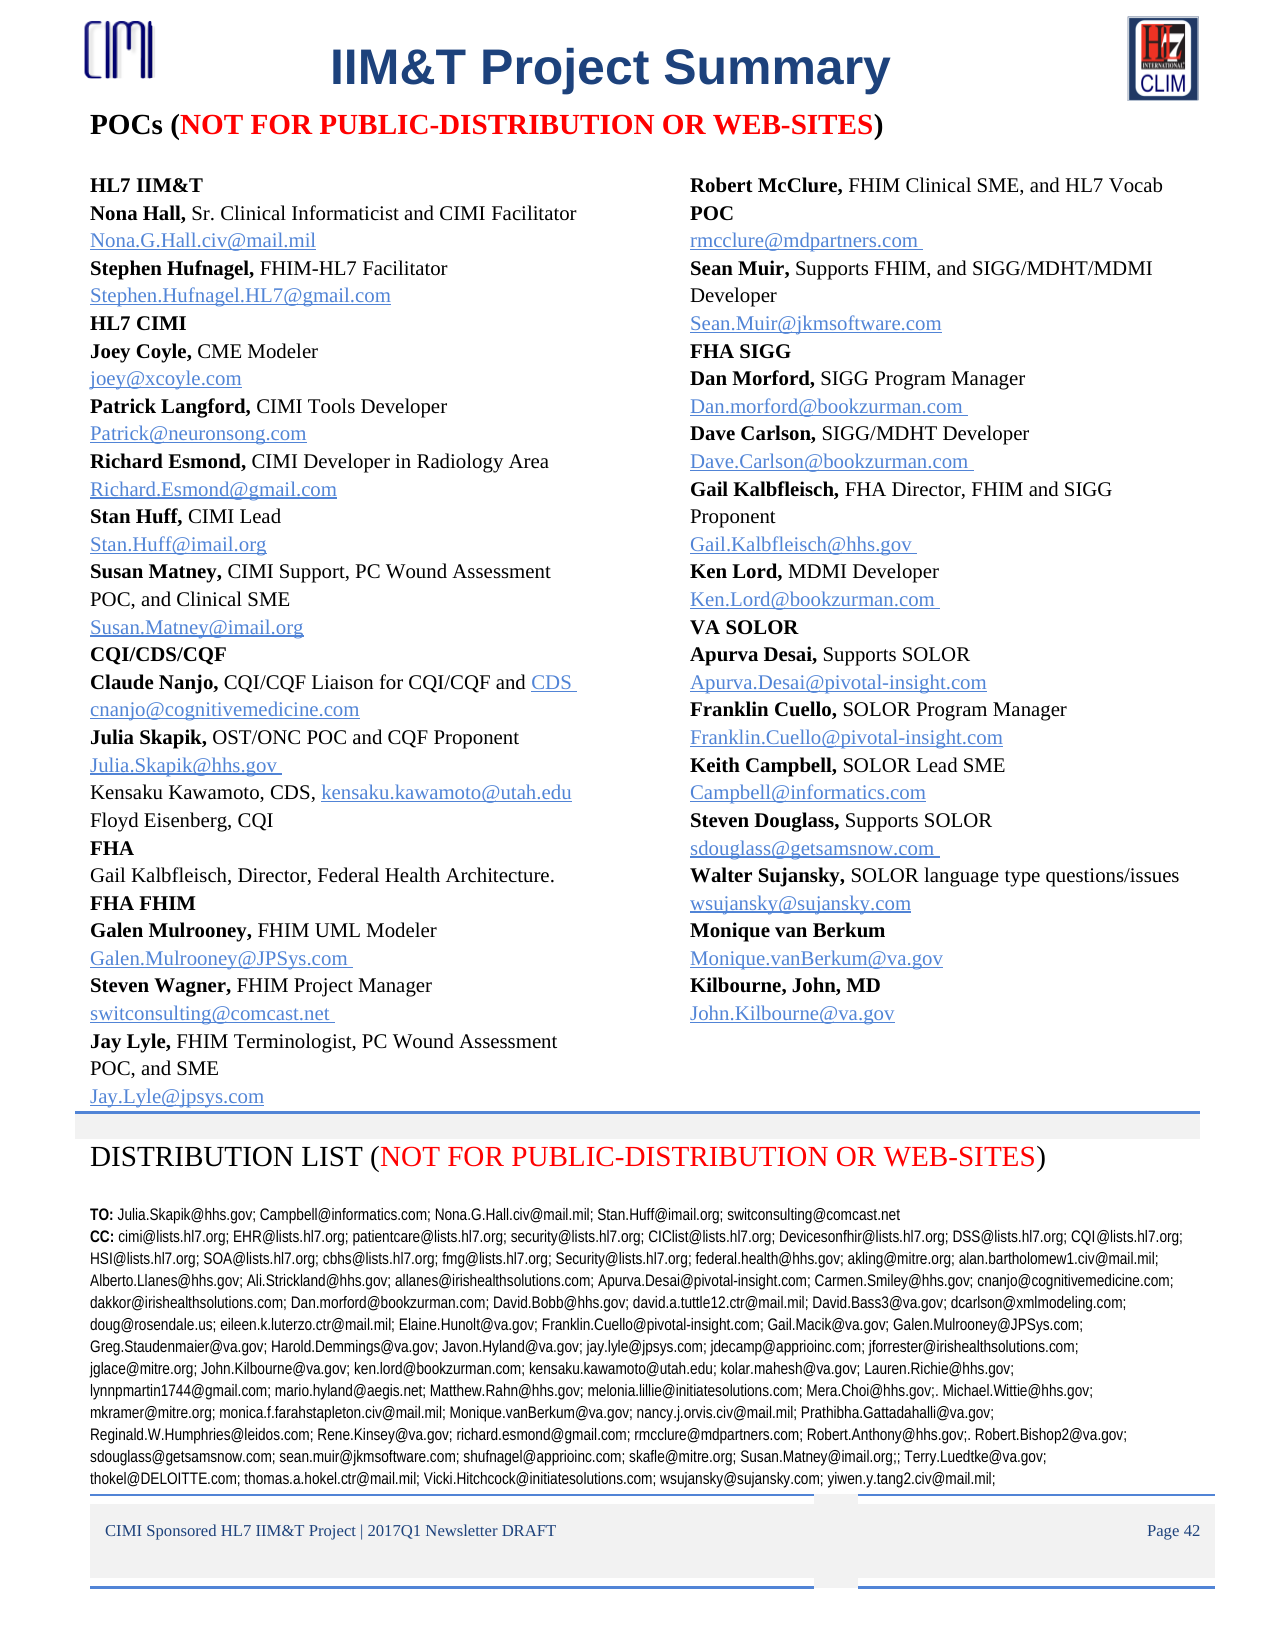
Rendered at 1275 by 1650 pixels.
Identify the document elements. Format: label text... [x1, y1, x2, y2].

text Kilbourne, John, MD [690, 973, 1185, 997]
text DISTRIBUTION LIST (NOT FOR PUBLIC-DISTRIBUTION OR WEB-SITES) [90, 1139, 1185, 1172]
text VA SOLOR [690, 614, 1185, 639]
text Stephen Hufnagel, FHIM-HL7 Facilitator Stephen.Hufnagel.HL7@gmail.com [90, 256, 585, 307]
text CQI/CDS/CQF [90, 642, 585, 666]
text Steven Douglass, Supports SOLOR sdouglass@getsamsnow.com [690, 808, 1185, 859]
text Sean Muir, Supports FHIM, and SIGG/MDHT/MDMI Developer Sean.Muir@jkmsoftware.com [690, 256, 1185, 335]
text Walter Sujansky, SOLOR language type questions/issues [690, 863, 1185, 887]
text Claude Nanjo, CQI/CQF Liaison for CQI/CQF and CDS cnanjo@cognitivemedicine.com [90, 670, 585, 721]
text Jay Lyle, FHIM Terminologist, PC Wound Assessment POC, and SME Jay.Lyle@jpsys.com [90, 1029, 585, 1108]
text Floyd Eisenberg, CQI [90, 808, 585, 832]
text Kensaku Kawamoto, CDS, kensaku.kawamoto@utah.edu [90, 780, 585, 804]
table_header [75, 1114, 1200, 1139]
text TO: Julia.Skapik@hhs.gov; Campbell@informatics.com; Nona.G.Hall.civ@mail.mil; Stan.Huff@imail.org; switconsulting@comcast.net [90, 1205, 1185, 1224]
text Stan Huff, CIMI Lead Stan.Huff@imail.org [90, 504, 585, 556]
text Susan Matney, CIMI Support, PC Wound Assessment POC, and Clinical SME Susan.Matney@imail.org [90, 559, 585, 639]
text HL7 CIMI [90, 311, 585, 335]
text FHA [90, 835, 585, 859]
text Robert McClure, FHIM Clinical SME, and HL7 Vocab POC rmcclure@mdpartners.com [690, 173, 1185, 252]
text John.Kilbourne@va.gov [690, 1001, 1185, 1025]
text Franklin Cuello, SOLOR Program Manager Franklin.Cuello@pivotal-insight.com [690, 697, 1185, 749]
text FHA SIGG [690, 338, 1185, 363]
text HL7 IIM&T [90, 173, 585, 197]
text Julia Skapik, OST/ONC POC and CQF Proponent Julia.Skapik@hhs.gov [90, 725, 585, 777]
text Monique van Berkum [690, 918, 1185, 942]
text Ken Lord, MDMI Developer Ken.Lord@bookzurman.com [690, 559, 1185, 611]
text Galen Mulrooney, FHIM UML Modeler Galen.Mulrooney@JPSys.com [90, 918, 585, 970]
text Dan Morford, SIGG Program Manager Dan.morford@bookzurman.com [690, 366, 1185, 418]
text CC: cimi@lists.hl7.org; EHR@lists.hl7.org; patientcare@lists.hl7.org; security@lists.hl7.org; CIClist@lists.hl7.org; Devicesonfhir@lists.hl7.org; DSS@lists.hl7.org; CQI@lists.hl7.org; HSI@lists.hl7.org; SOA@lists.hl7.org; cbhs@lists.hl7.org; fmg@lists.hl7.org; Security@lists.hl7.org; federal.health@hhs.gov; akling@mitre.org; alan.bartholomew1.civ@mail.mil; Alberto.Llanes@hhs.gov; Ali.Strickland@hhs.gov; allanes@irishealthsolutions.com; Apurva.Desai@pivotal-insight.com; Carmen.Smiley@hhs.gov; cnanjo@cognitivemedicine.com; dakkor@irishealthsolutions.com; Dan.morford@bookzurman.com; David.Bobb@hhs.gov; david.a.tuttle12.ctr@mail.mil; David.Bass3@va.gov; dcarlson@xmlmodeling.com; doug@rosendale.us; eileen.k.luterzo.ctr@mail.mil; Elaine.Hunolt@va.gov; Franklin.Cuello@pivotal-insight.com; Gail.Macik@va.gov; Galen.Mulrooney@JPSys.com; Greg.Staudenmaier@va.gov; Harold.Demmings@va.gov; Javon.Hyland@va.gov; jay.lyle@jpsys.com; jdecamp@apprioinc.com; jforrester@irishealthsolutions.com; jglace@mitre.org; John.Kilbourne@va.gov; ken.lord@bookzurman.com; kensaku.kawamoto@utah.edu; kolar.mahesh@va.gov; Lauren.Richie@hhs.gov; lynnpmartin1744@gmail.com; mario.hyland@aegis.net; Matthew.Rahn@hhs.gov; melonia.lillie@initiatesolutions.com; Mera.Choi@hhs.gov;. Michael.Wittie@hhs.gov; mkramer@mitre.org; monica.f.farahstapleton.civ@mail.mil; Monique.vanBerkum@va.gov; nancy.j.orvis.civ@mail.mil; Prathibha.Gattadahalli@va.gov; Reginald.W.Humphries@leidos.com; Rene.Kinsey@va.gov; richard.esmond@gmail.com; rmcclure@mdpartners.com; Robert.Anthony@hhs.gov;. Robert.Bishop2@va.gov; sdouglass@getsamsnow.com; sean.muir@jkmsoftware.com; shufnagel@apprioinc.com; skafle@mitre.org; Susan.Matney@imail.org;; Terry.Luedtke@va.gov; thokel@DELOITTE.com; thomas.a.hokel.ctr@mail.mil; Vicki.Hitchcock@initiatesolutions.com; wsujansky@sujansky.com; yiwen.y.tang2.civ@mail.mil; [90, 1227, 1185, 1488]
text Patrick Langford, CIMI Tools Developer Patrick@neuronsong.com [90, 394, 585, 445]
text Nona Hall, Sr. Clinical Informaticist and CIMI Facilitator Nona.G.Hall.civ@mail.mil [90, 201, 585, 252]
text wsujansky@sujansky.com [690, 891, 1185, 915]
text Richard Esmond, CIMI Developer in Radiology Area Richard.Esmond@gmail.com [90, 449, 585, 501]
text Dave Carlson, SIGG/MDHT Developer Dave.Carlson@bookzurman.com [690, 421, 1185, 473]
text Gail Kalbfleisch, Director, Federal Health Architecture. [90, 863, 585, 887]
text Steven Wagner, FHIM Project Manager switconsulting@comcast.net [90, 973, 585, 1025]
text Gail Kalbfleisch, FHA Director, FHIM and SIGG Proponent Gail.Kalbfleisch@hhs.gov [690, 477, 1185, 556]
text Joey Coyle, CME Modeler joey@xcoyle.com [90, 338, 585, 390]
text Apurva Desai, Supports SOLOR Apurva.Desai@pivotal-insight.com [690, 642, 1185, 694]
text POCs (NOT FOR PUBLIC-DISTRIBUTION OR WEB-SITES) [90, 107, 1185, 140]
text Keith Campbell, SOLOR Lead SME Campbell@informatics.com [690, 753, 1185, 804]
text Monique.vanBerkum@va.gov [690, 946, 1185, 970]
text FHA FHIM [90, 891, 585, 915]
